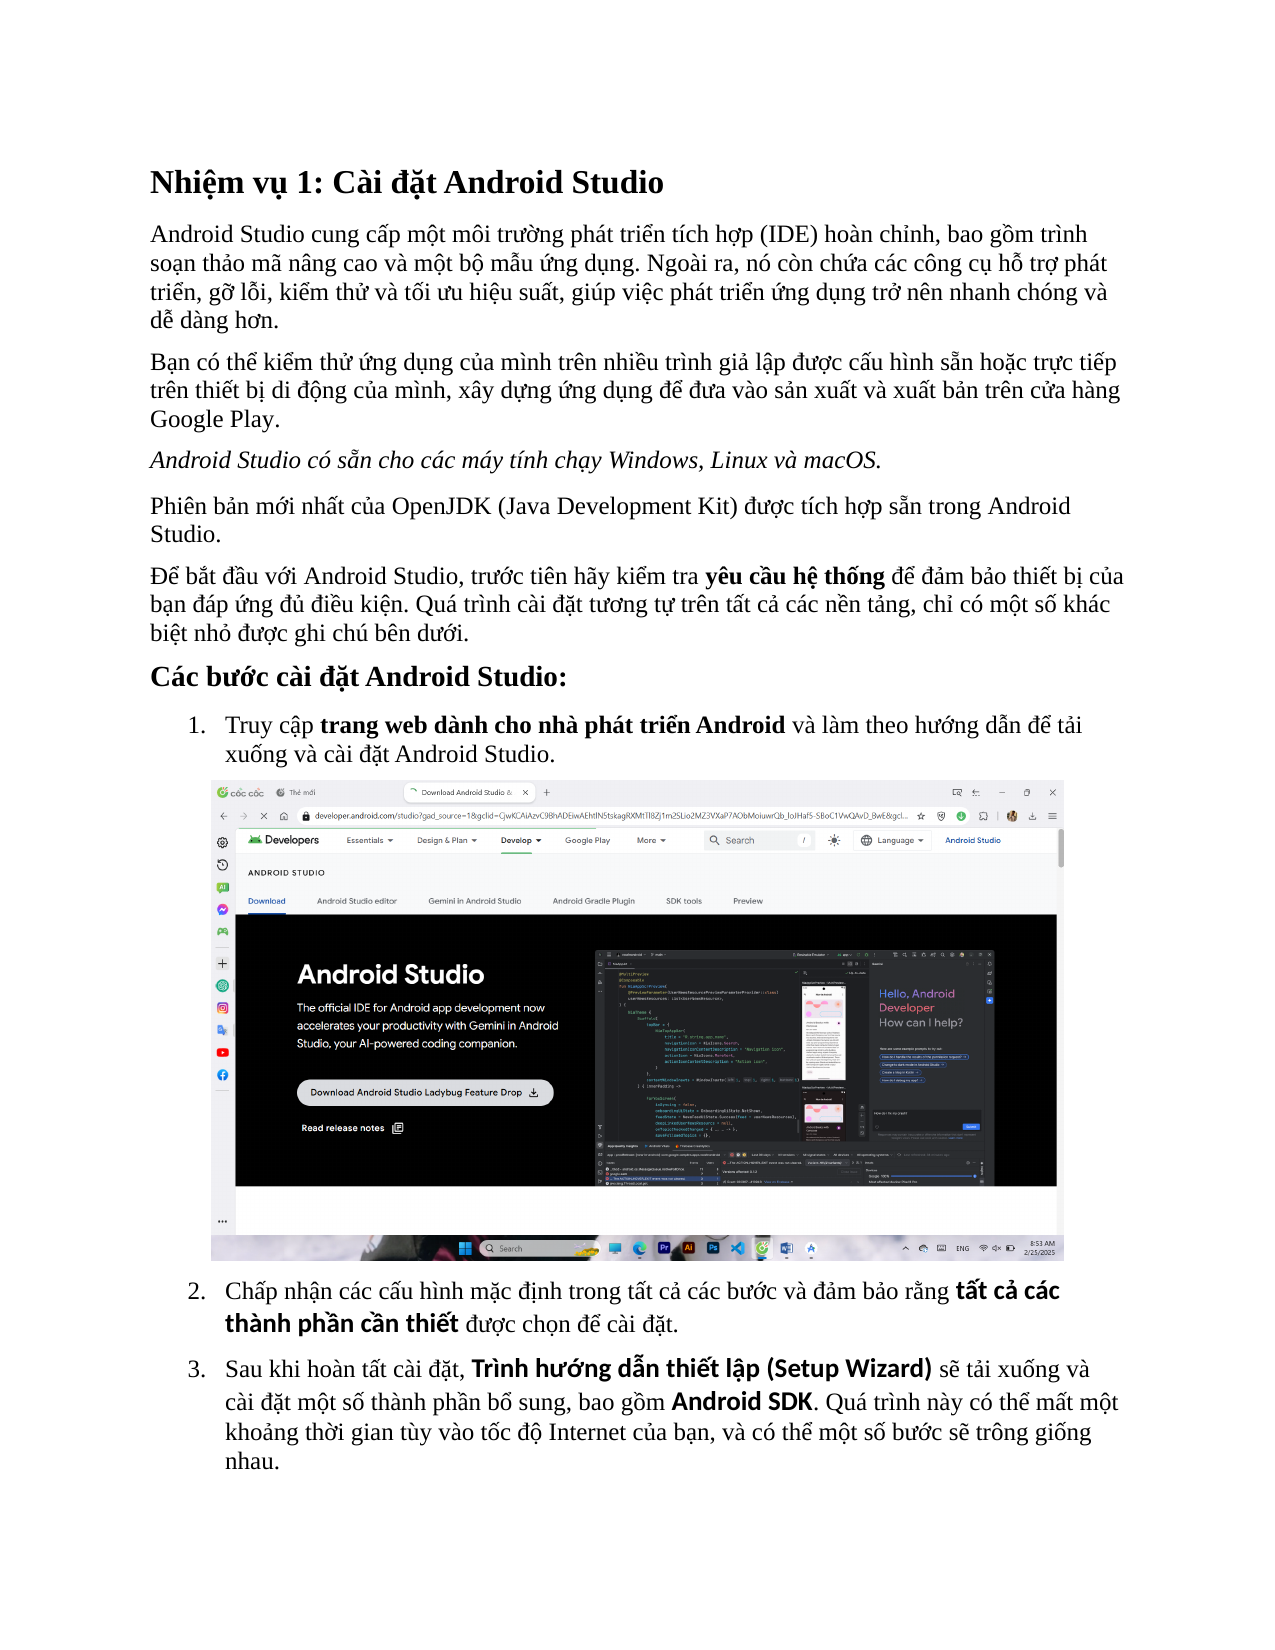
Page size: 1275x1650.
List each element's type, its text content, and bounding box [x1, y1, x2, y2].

list Sau khi hoàn tất cài đặt, Trình hướng dẫn thiết lập (Setup Wizard) sẽ tải xuống và cài đặt một số thành phần bổ sung, bao gồm Android SDK. Quá trình này có thể mất một khoảng thời gian tùy vào tốc độ Internet của bạn, và có thể một số bước sẽ trông giống nhau. [187, 1351, 1125, 1475]
text Phiên bản mới nhất của OpenJDK (Java Development Kit) được tích hợp sẵn trong Android Studio. [150, 491, 1125, 548]
text Để bắt đầu với Android Studio, trước tiên hãy kiểm tra yêu cầu hệ thống để đảm bảo thiết bị của bạn đáp ứng đủ điều kiện. Quá trình cài đặt tương tự trên tất cả các nền tảng, chỉ có một số khác biệt nhỏ được ghi chú bên dưới. [150, 561, 1125, 647]
text Bạn có thể kiểm thử ứng dụng của mình trên nhiều trình giả lập được cấu hình sẵn hoặc trực tiếp trên thiết bị di động của mình, xây dựng ứng dụng để đưa vào sản xuất và xuất bản trên cửa hàng Google Play. [150, 347, 1125, 433]
picture [211, 780, 1064, 1261]
list Chấp nhận các cấu hình mặc định trong tất cả các bước và đảm bảo rằng tất cả các thành phần cần thiết được chọn để cài đặt. [187, 1273, 1125, 1339]
list Truy cập trang web dành cho nhà phát triển Android và làm theo hướng dẫn để tải xuống và cài đặt Android Studio. [187, 711, 1125, 768]
subtitle Nhiệm vụ 1: Cài đặt Android Studio [150, 162, 1125, 201]
text Android Studio cung cấp một môi trường phát triển tích hợp (IDE) hoàn chỉnh, bao gồm trình soạn thảo mã nâng cao và một bộ mẫu ứng dụng. Ngoài ra, nó còn chứa các công cụ hỗ trợ phát triển, gỡ lỗi, kiểm thử và tối ưu hiệu suất, giúp việc phát triển ứng dụng trở nên nhanh chóng và dễ dàng hơn. [150, 219, 1125, 334]
subtitle Android Studio có sẵn cho các máy tính chạy Windows, Linux và macOS. [150, 445, 1125, 474]
subtitle Các bước cài đặt Android Studio: [150, 659, 1125, 693]
